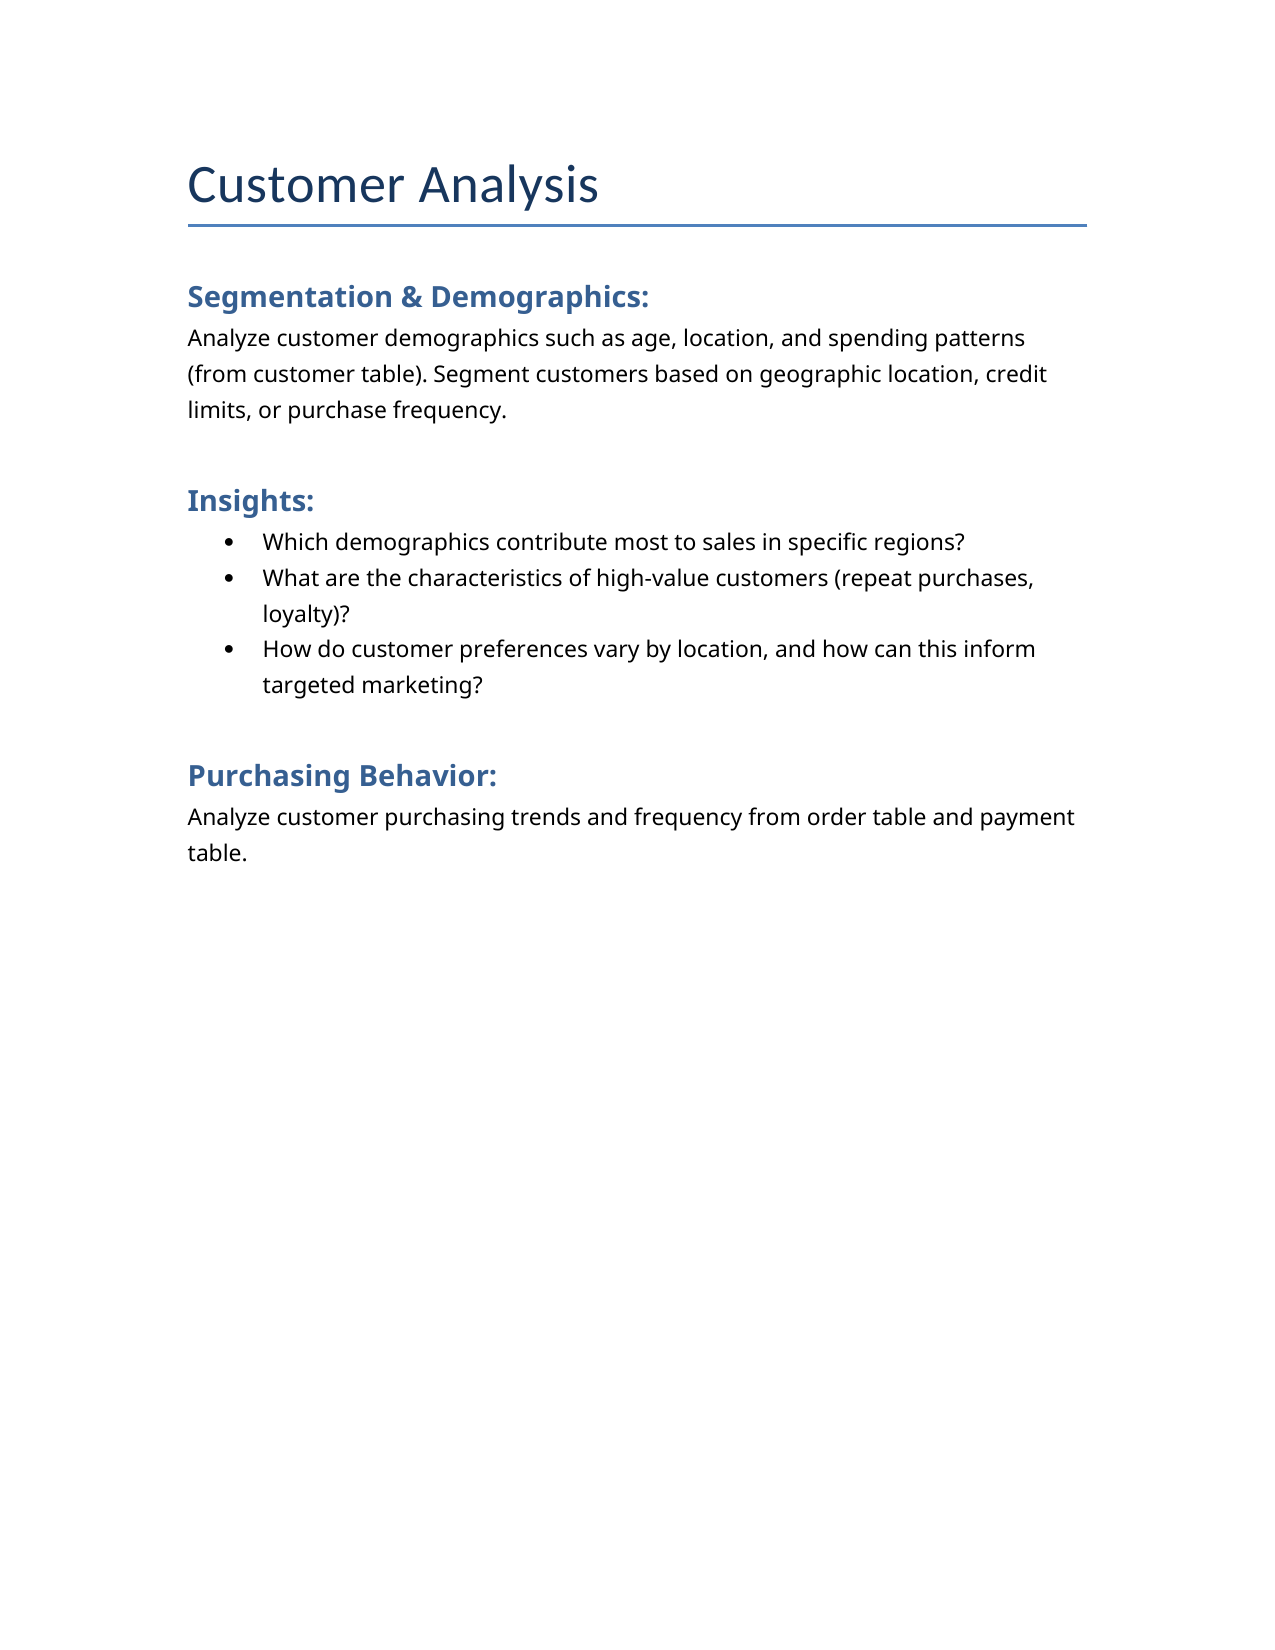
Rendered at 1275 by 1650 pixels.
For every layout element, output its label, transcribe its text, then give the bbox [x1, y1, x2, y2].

list Which demographics contribute most to sales in specific regions? [225, 526, 1087, 557]
subtitle Purchasing Behavior: [187, 755, 1087, 795]
subtitle Insights: [187, 480, 1087, 520]
subtitle Segmentation & Demographics: [187, 277, 1087, 316]
title Customer Analysis [187, 150, 1087, 227]
text Analyze customer demographics such as age, location, and spending patterns (from customer table). Segment customers based on geographic location, credit limits, or purchase frequency. [187, 322, 1087, 425]
text Analyze customer purchasing trends and frequency from order table and payment table. [187, 801, 1087, 868]
list What are the characteristics of high-value customers (repeat purchases, loyalty)? [225, 562, 1087, 629]
list How do customer preferences vary by location, and how can this inform targeted marketing? [225, 633, 1087, 701]
